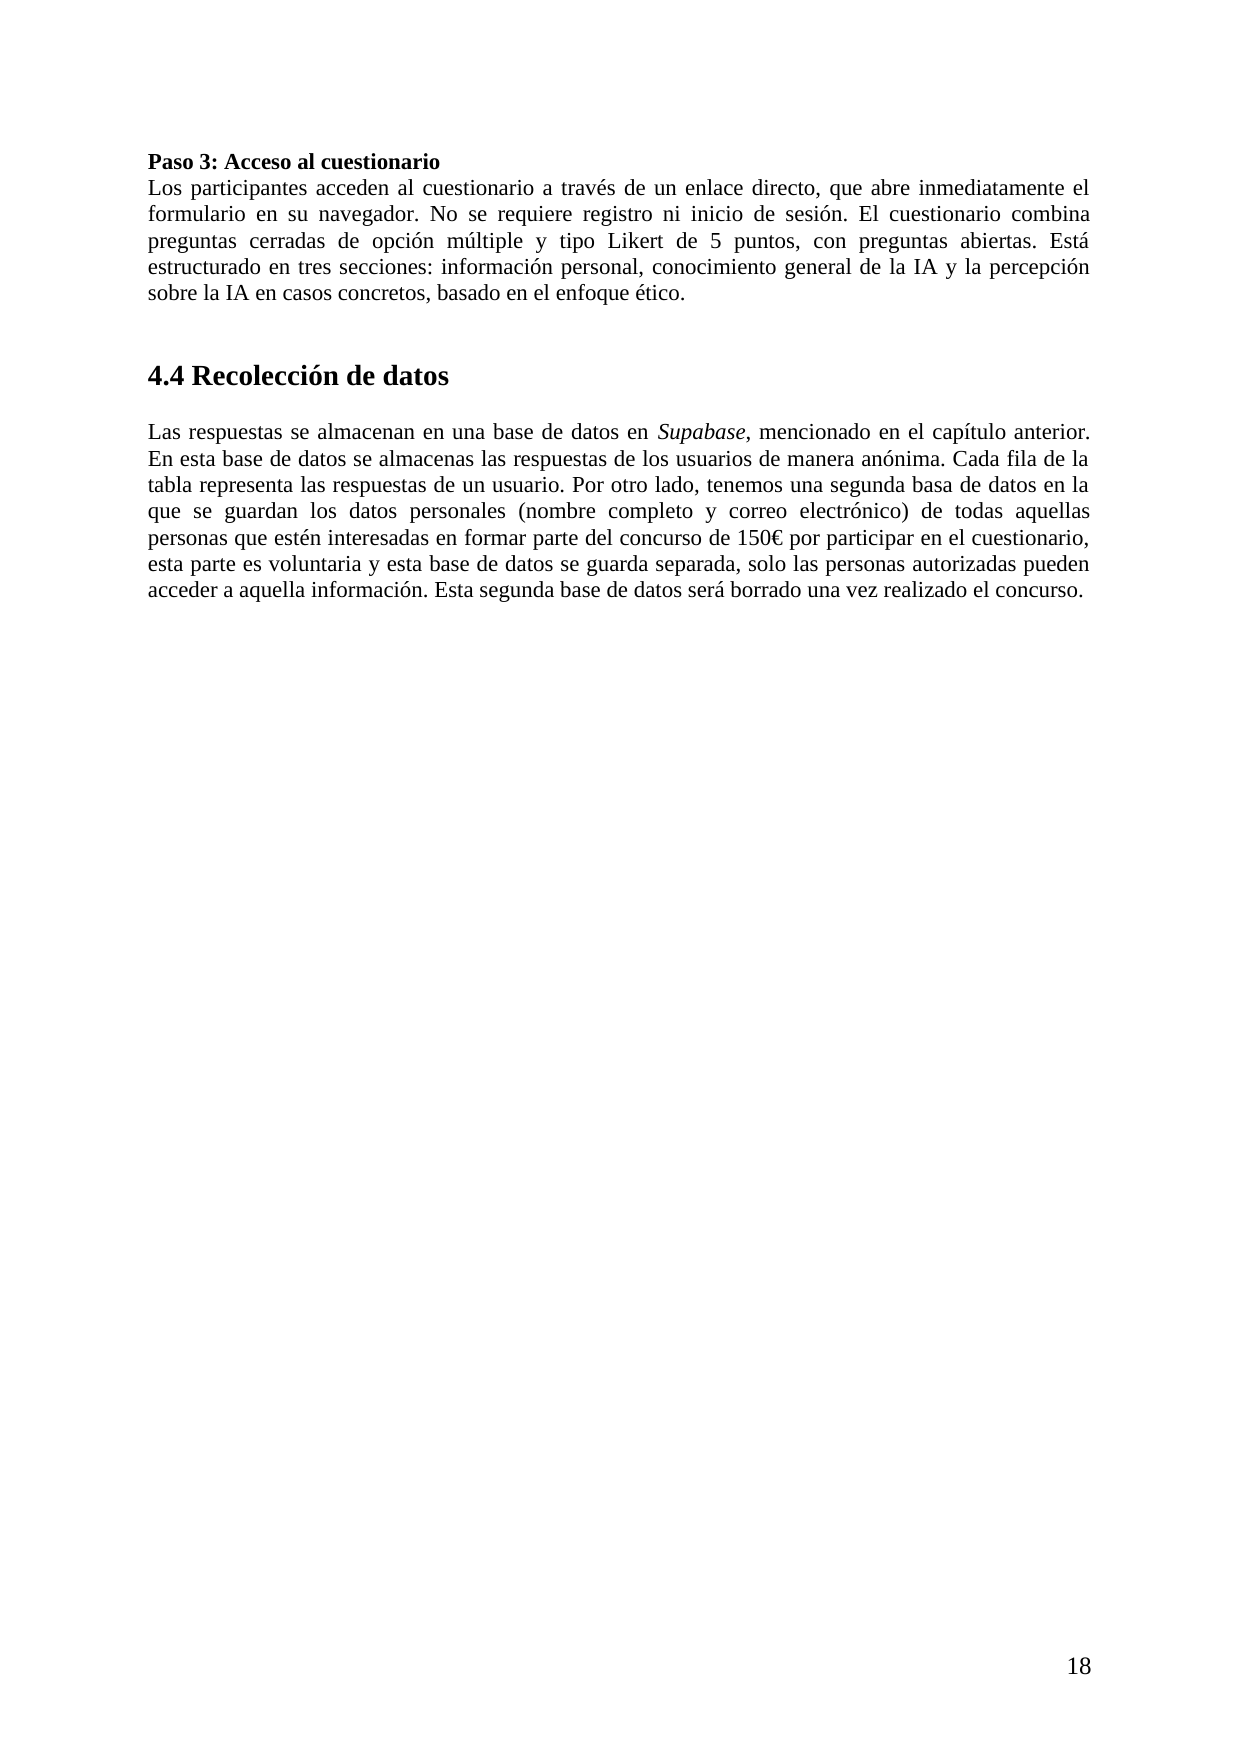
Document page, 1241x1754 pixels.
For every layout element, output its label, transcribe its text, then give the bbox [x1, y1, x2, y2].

text Las respuestas se almacenan en una base de datos en Supabase, mencionado en el capítulo anterior. En esta base de datos se almacenas las respuestas de los usuarios de manera anónima. Cada fila de la tabla representa las respuestas de un usuario. Por otro lado, tenemos una segunda basa de datos en la que se guardan los datos personales (nombre completo y correo electrónico) de todas aquellas personas que estén interesadas en formar parte del concurso de 150€ por participar en el cuestionario, esta parte es voluntaria y esta base de datos se guarda separada, solo las personas autorizadas pueden acceder a aquella información. Esta segunda base de datos será borrado una vez realizado el concurso. [148, 418, 1091, 603]
text Paso 3: Acceso al cuestionario [148, 148, 1091, 174]
text Los participantes acceden al cuestionario a través de un enlace directo, que abre inmediatamente el formulario en su navegador. No se requiere registro ni inicio de sesión. El cuestionario combina preguntas cerradas de opción múltiple y tipo Likert de 5 puntos, con preguntas abiertas. Está estructurado en tres secciones: información personal, conocimiento general de la IA y la percepción sobre la IA en casos concretos, basado en el enfoque ético. [148, 174, 1091, 306]
subtitle 4.4 Recolección de datos [148, 358, 1091, 392]
